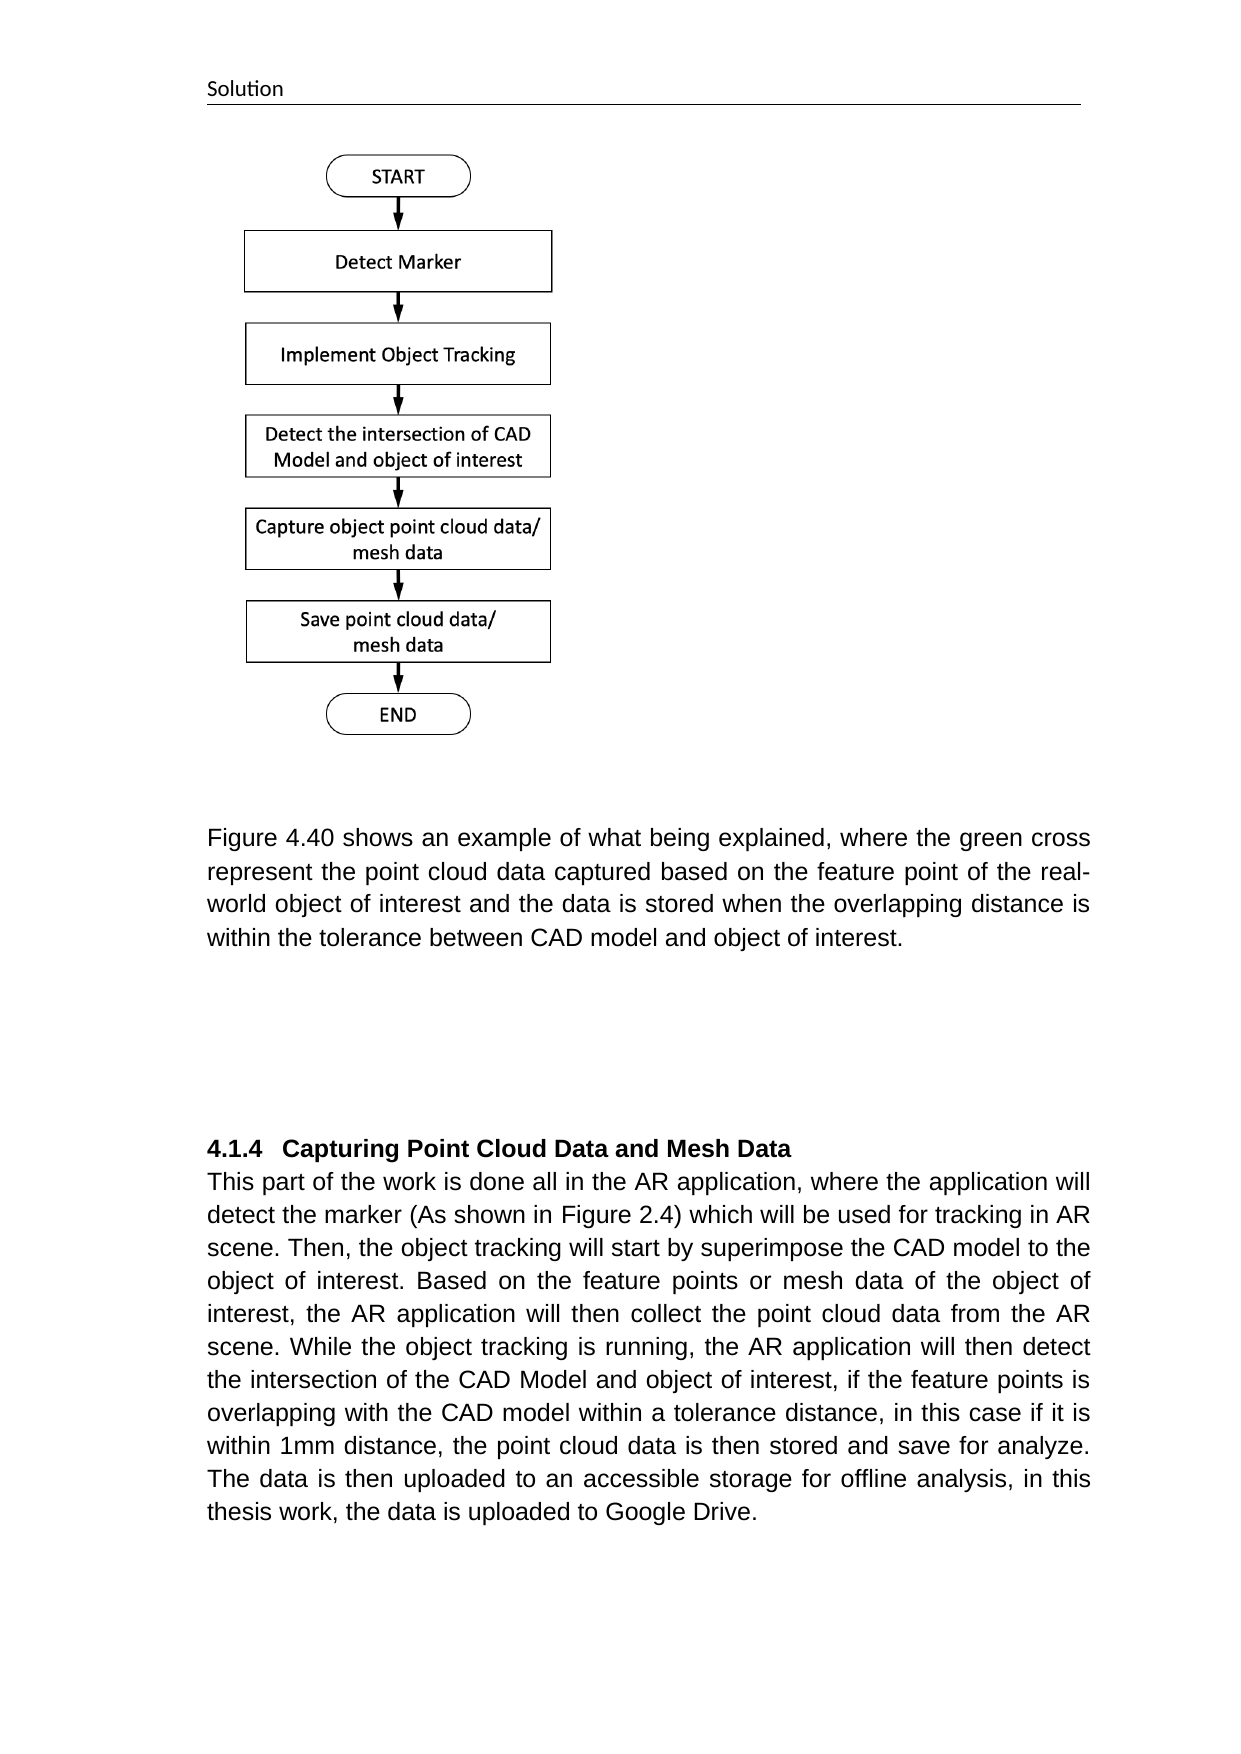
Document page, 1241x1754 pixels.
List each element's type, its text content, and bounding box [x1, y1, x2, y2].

subtitle Capturing Point Cloud Data and Mesh Data [207, 1134, 1092, 1162]
text This part of the work is done all in the AR application, where the application will detect the marker (As shown in Figure 2.4) which will be used for tracking in AR scene. Then, the object tracking will start by superimpose the CAD model to the object of interest. Based on the feature points or mesh data of the object of interest, the AR application will then collect the point cloud data from the AR scene. While the object tracking is running, the AR application will then detect the intersection of the CAD Model and object of interest, if the feature points is overlapping with the CAD model within a tolerance distance, in this case if it is within 1mm distance, the point cloud data is then stored and save for analyze. The data is then uploaded to an accessible storage for offline analysis, in this thesis work, the data is uploaded to Google Drive. [207, 1167, 1092, 1526]
picture [206, 147, 585, 748]
